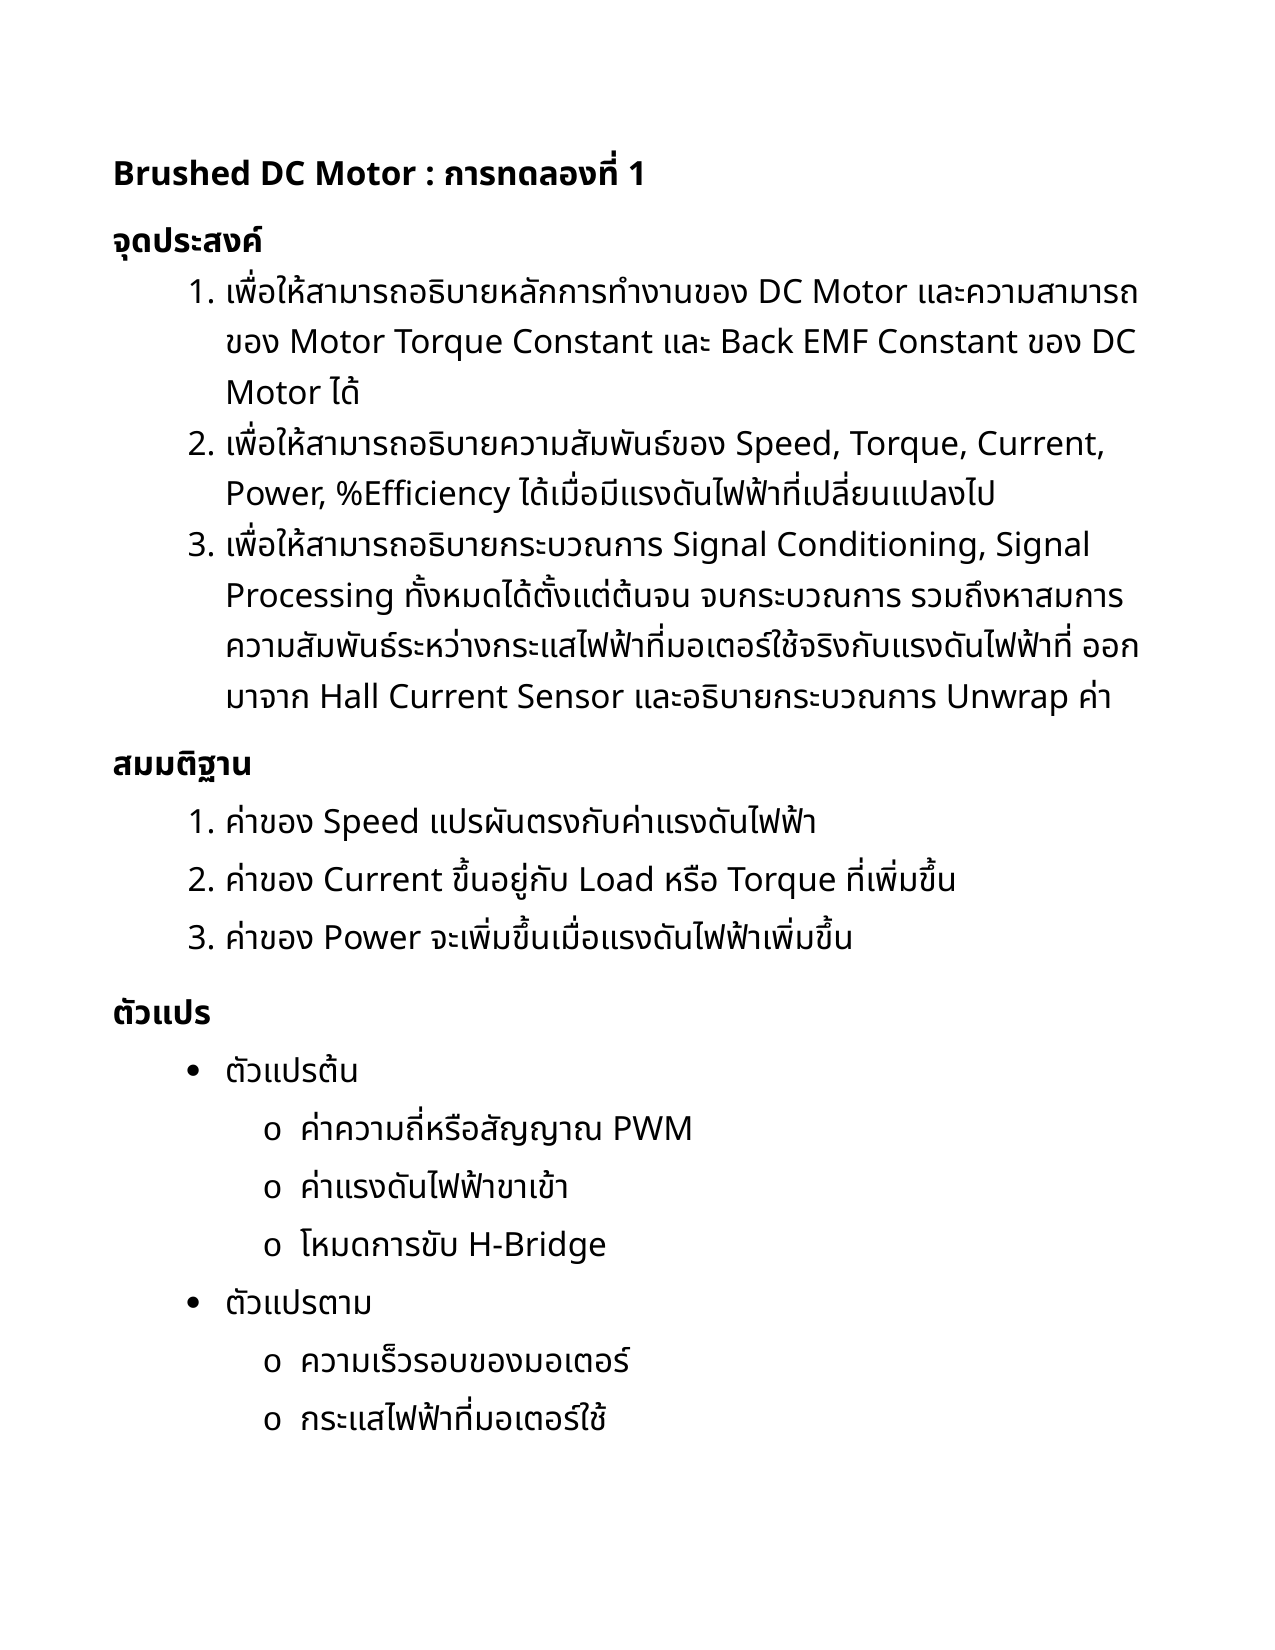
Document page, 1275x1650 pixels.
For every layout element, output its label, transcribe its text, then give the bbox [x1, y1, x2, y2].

list เพื่อให้สามารถอธิบายหลักการทำงานของ DC Motor และความสามารถของ Motor Torque Constant และ Back EMF Constant ของ DC Motor ได้ [187, 268, 1162, 419]
list เพื่อให้สามารถอธิบายความสัมพันธ์ของ Speed, Torque, Current, Power, %Efficiency ได้เมื่อมีแรงดันไฟฟ้าที่เปลี่ยนแปลงไป [187, 419, 1162, 521]
list โหมดการขับ H-Bridge [262, 1221, 1162, 1271]
list ค่าของ Speed แปรผันตรงกับค่าแรงดันไฟฟ้า [187, 798, 1162, 848]
list ค่าของ Power จะเพิ่มขึ้นเมื่อแรงดันไฟฟ้าเพิ่มขึ้น [187, 914, 1162, 964]
list ตัวแปรต้น [187, 1047, 1162, 1097]
list ตัวแปรตาม [187, 1279, 1162, 1329]
list ค่าความถี่หรือสัญญาณ PWM [262, 1104, 1162, 1155]
text สมมติฐาน [112, 740, 1162, 790]
text ตัวแปร [112, 989, 1162, 1039]
text จุดประสงค์ [112, 217, 1162, 268]
list ค่าแรงดันไฟฟ้าขาเข้า [262, 1163, 1162, 1213]
list ความเร็วรอบของมอเตอร์ [262, 1337, 1162, 1387]
list ค่าของ Current ขึ้นอยู่กับ Load หรือ Torque ที่เพิ่มขึ้น [187, 856, 1162, 906]
list เพื่อให้สามารถอธิบายกระบวณการ Signal Conditioning, Signal Processing ทั้งหมดได้ตั้งแต่ต้นจน จบกระบวณการ รวมถึงหาสมการความสัมพันธ์ระหว่างกระแสไฟฟ้าที่มอเตอร์ใช้จริงกับแรงดันไฟฟ้าที่ ออกมาจาก Hall Current Sensor และอธิบายกระบวณการ Unwrap ค่า [187, 521, 1162, 723]
list กระแสไฟฟ้าที่มอเตอร์ใช้ [262, 1394, 1162, 1445]
text Brushed DC Motor : การทดลองที่ 1 [112, 150, 1162, 201]
